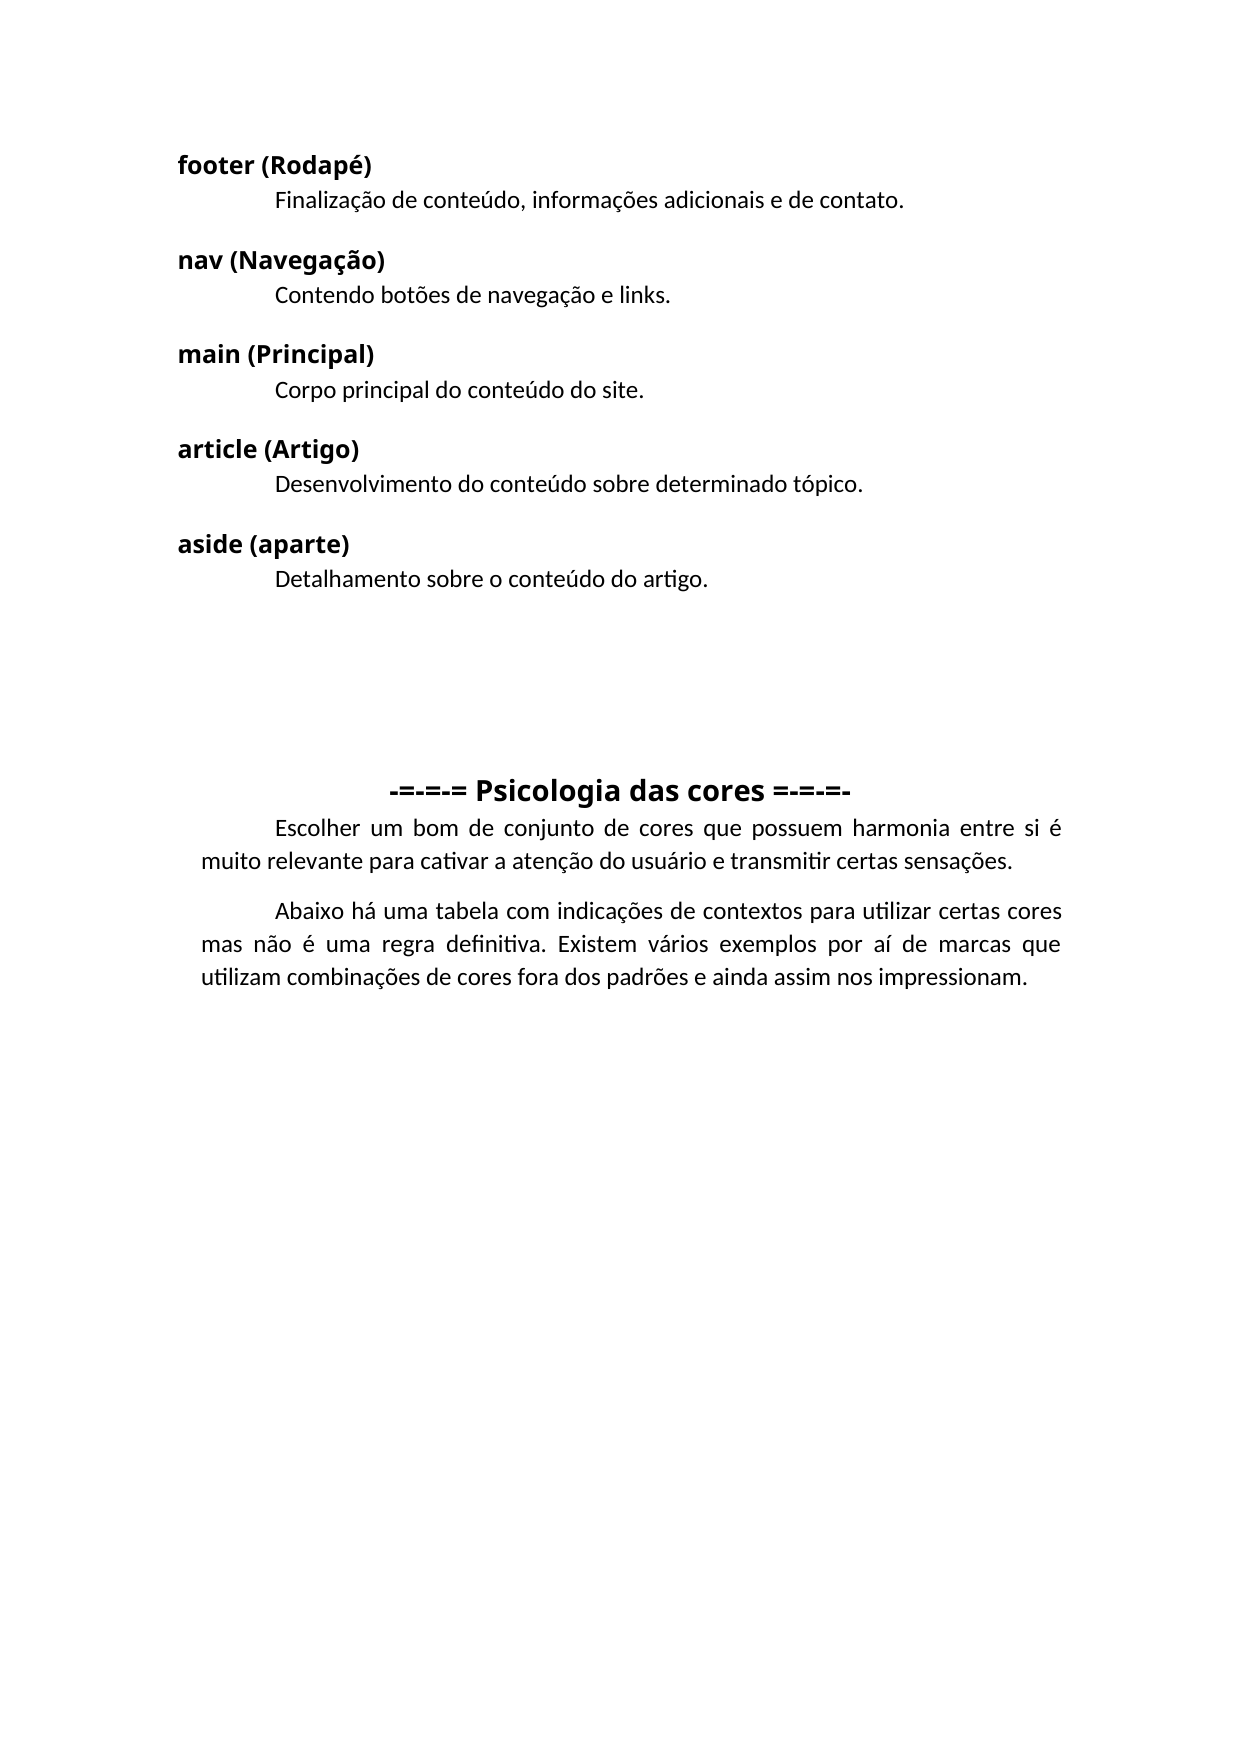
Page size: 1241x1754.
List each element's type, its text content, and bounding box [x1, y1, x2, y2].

text Desenvolvimento do conteúdo sobre determinado tópico. [201, 468, 1063, 499]
text Escolher um bom de conjunto de cores que possuem harmonia entre si é muito relevante para cativar a atenção do usuário e transmitir certas sensações. [201, 813, 1063, 876]
subtitle -=-=-= Psicologia das cores =-=-=- [177, 770, 1063, 809]
subtitle footer (Rodapé) [177, 148, 1063, 182]
text Finalização de conteúdo, informações adicionais e de contato. [201, 184, 1063, 215]
text Contendo botões de navegação e links. [201, 279, 1063, 309]
subtitle nav (Navegação) [177, 242, 1063, 276]
subtitle main (Principal) [177, 337, 1063, 371]
text Corpo principal do conteúdo do site. [201, 374, 1063, 404]
subtitle article (Artigo) [177, 432, 1063, 466]
text Abaixo há uma tabela com indicações de contextos para utilizar certas cores mas não é uma regra definitiva. Existem vários exemplos por aí de marcas que utilizam combinações de cores fora dos padrões e ainda assim nos impressionam. [201, 895, 1063, 991]
text Detalhamento sobre o conteúdo do artigo. [201, 563, 1063, 594]
subtitle aside (aparte) [177, 526, 1063, 560]
